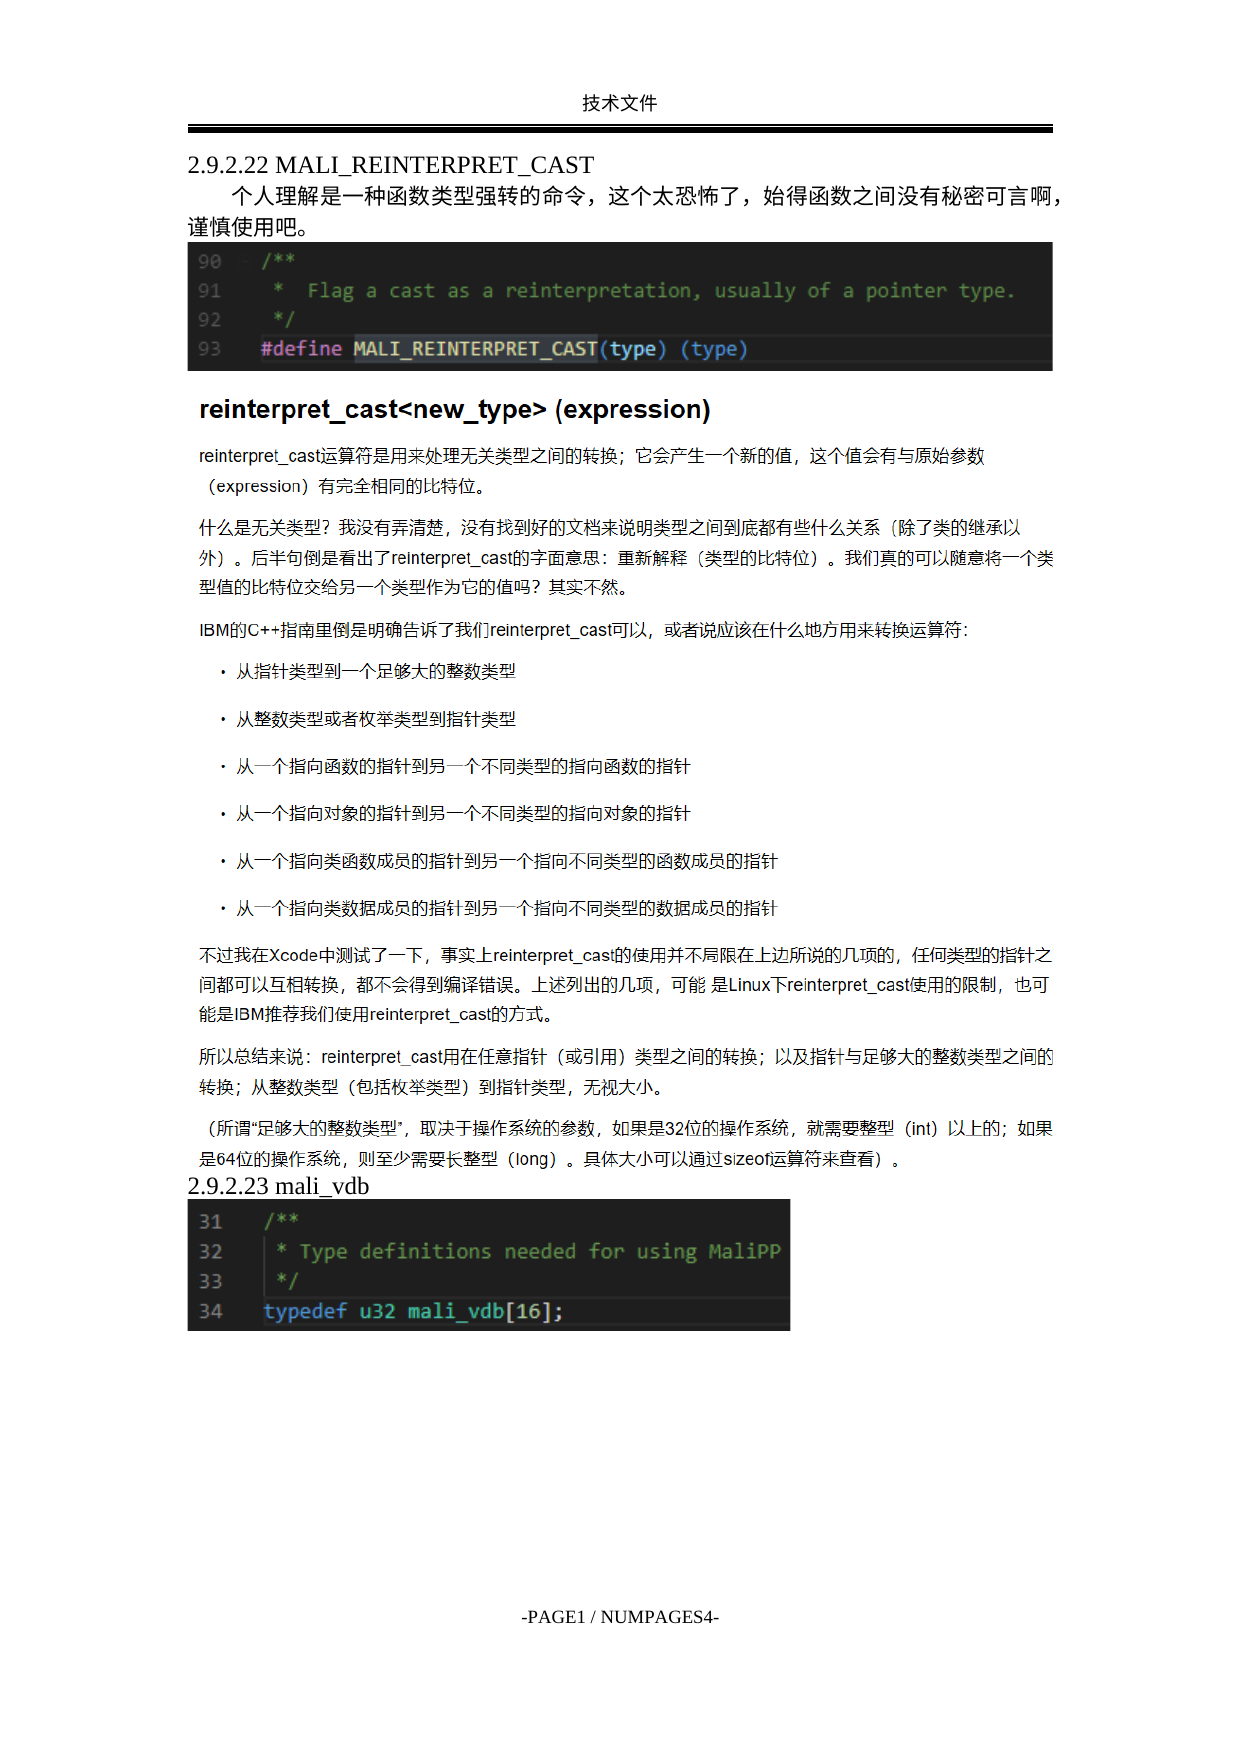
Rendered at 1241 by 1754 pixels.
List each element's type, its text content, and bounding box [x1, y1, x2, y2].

picture [187, 242, 1053, 371]
text 个人理解是一种函数类型强转的命令，这个太恐怖了，始得函数之间没有秘密可言啊，谨慎使用吧。 [187, 179, 1053, 242]
subtitle MALI_REINTERPRET_CAST [187, 150, 1053, 179]
picture [187, 1199, 791, 1331]
subtitle mali_vdb [187, 1171, 1053, 1200]
picture [187, 395, 1053, 1171]
